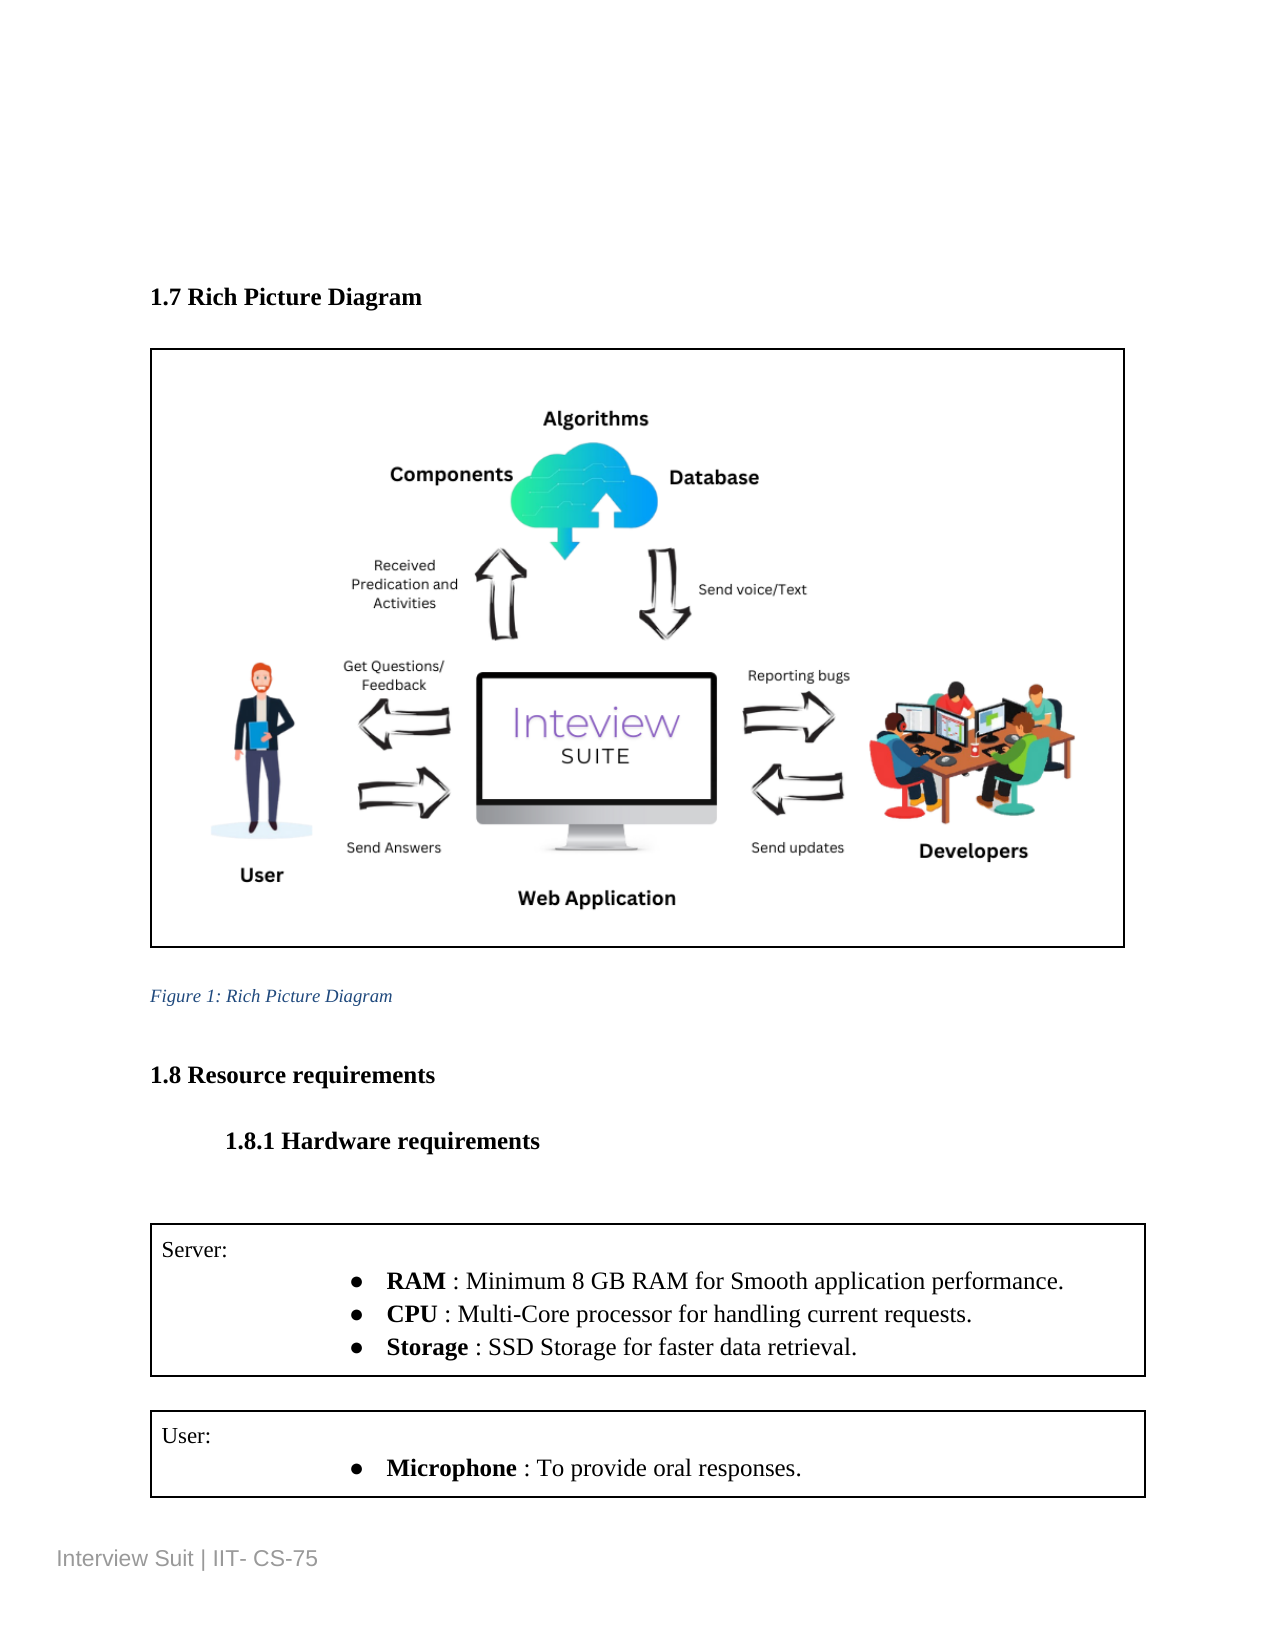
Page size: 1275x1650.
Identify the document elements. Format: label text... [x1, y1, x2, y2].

table_header [152, 1412, 1144, 1496]
picture [152, 350, 1123, 946]
text 1.7 Rich Picture Diagram [150, 282, 1144, 311]
text 1.8.1 Hardware requirements [225, 1126, 1144, 1155]
text 1.8 Resource requirements [150, 1060, 1144, 1089]
table_header [152, 1225, 1144, 1375]
